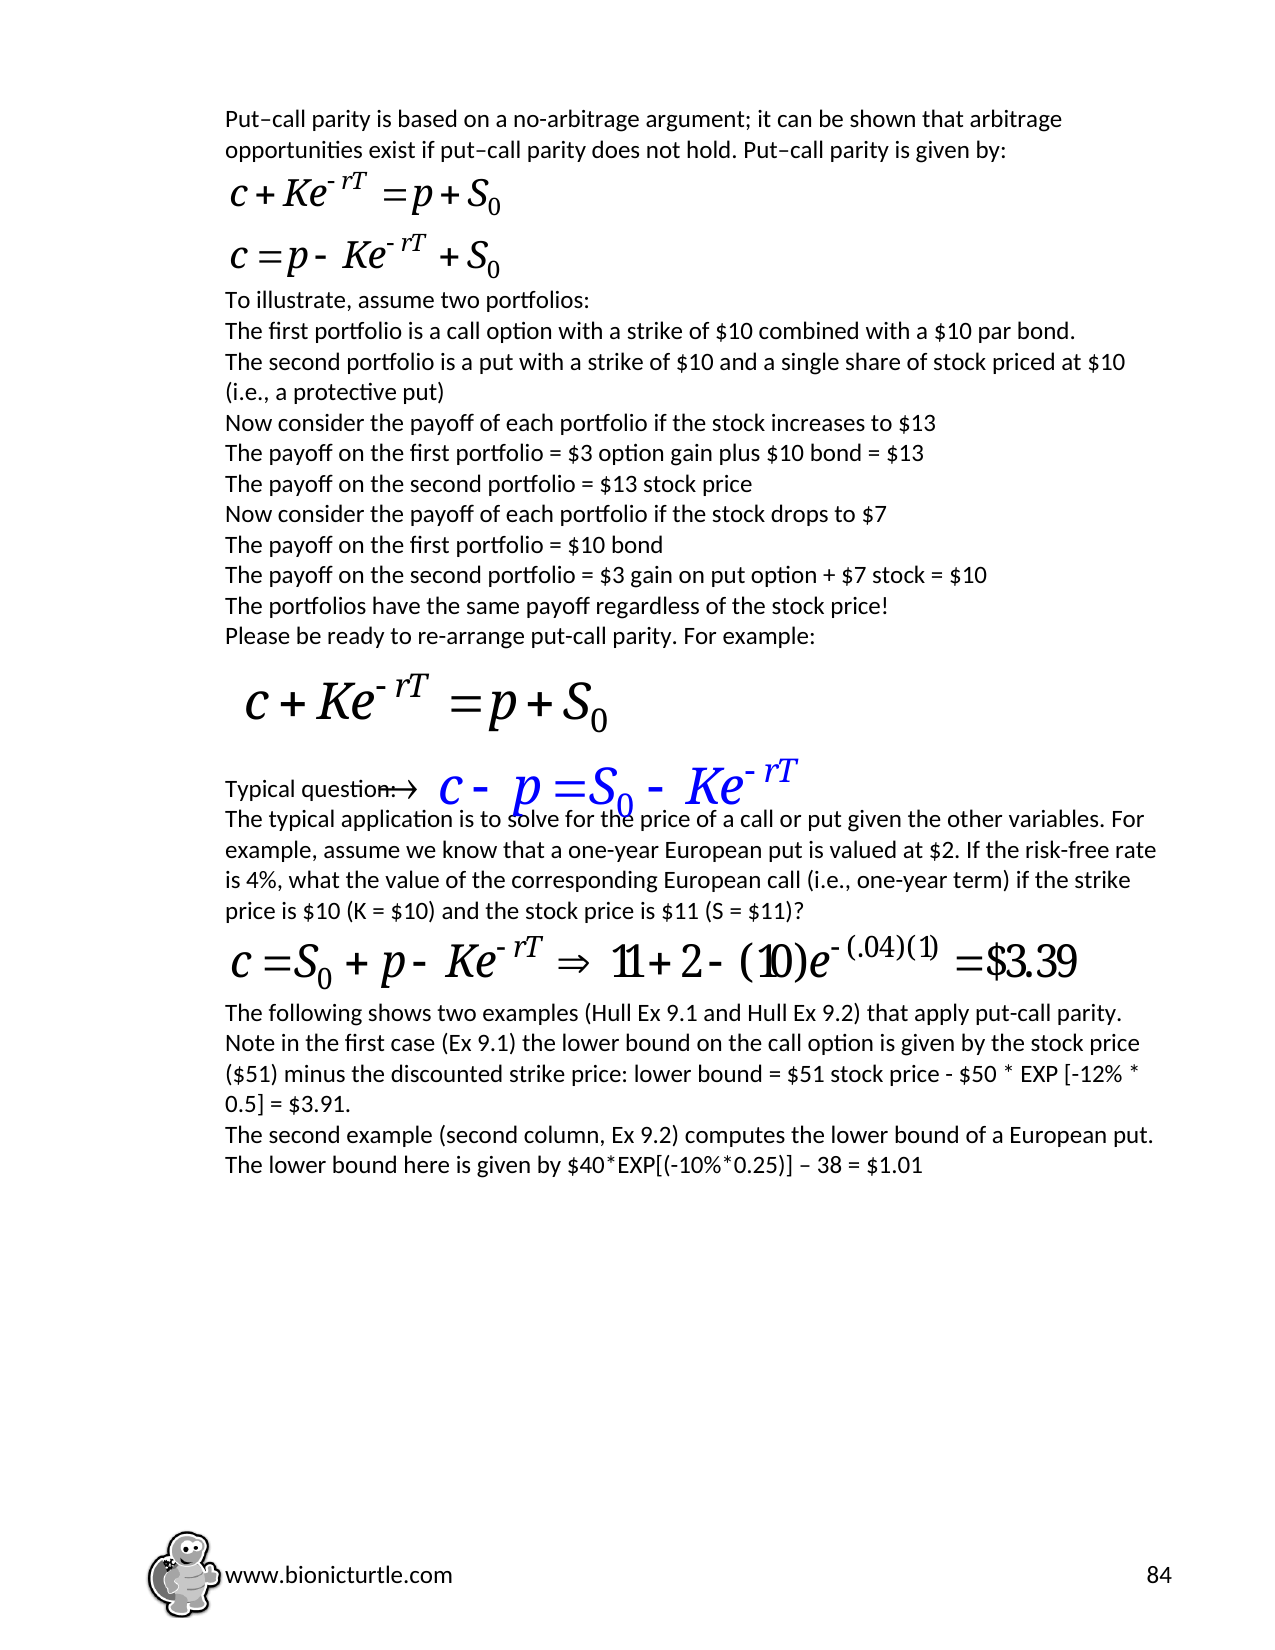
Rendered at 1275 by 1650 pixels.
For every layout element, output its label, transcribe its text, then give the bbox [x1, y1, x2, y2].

text The payoff on the second portfolio = $3 gain on put option + $7 stock = $10 [225, 559, 1172, 590]
text Typical question: [707, 773, 1172, 803]
text The first portfolio is a call option with a strike of $10 combined with a $10 par bond. [225, 315, 1172, 346]
text The second portfolio is a put with a strike of $10 and a single share of stock priced at $10 (i.e., a protective put) [225, 346, 1172, 407]
text The following shows two examples (Hull Ex 9.1 and Hull Ex 9.2) that apply put-call parity. Note in the first case (Ex 9.1) the lower bound on the call option is given by the stock price ($51) minus the discounted strike price: lower bound = $51 stock price - $50 * EXP [-12% * 0.5] = $3.91. [225, 997, 1172, 1119]
text The second example (second column, Ex 9.2) computes the lower bound of a European put. The lower bound here is given by $40*EXP[(-10%*0.25)] – 38 = $1.01 [225, 1119, 1172, 1180]
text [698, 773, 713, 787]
text Now consider the payoff of each portfolio if the stock drops to $7 [225, 498, 1172, 529]
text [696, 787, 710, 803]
text The payoff on the first portfolio = $10 bond [225, 529, 1172, 559]
text To illustrate, assume two portfolios: [225, 284, 1172, 315]
text The typical application is to solve for the price of a call or put given the other variables. For example, assume we know that a one-year European put is valued at $2. If the risk-free rate is 4%, what the value of the corresponding European call (i.e., one-year term) if the strike price is $10 (K = $10) and the stock price is $11 (S = $11)? [225, 803, 1172, 926]
text The payoff on the first portfolio = $3 option gain plus $10 bond = $13 [225, 437, 1172, 468]
text Please be ready to re-arrange put-call parity. For example: [225, 620, 1172, 651]
text The payoff on the second portfolio = $13 stock price [225, 468, 1172, 498]
text Now consider the payoff of each portfolio if the stock increases to $13 [225, 407, 1172, 437]
text Typical question: [600, 773, 696, 803]
text Typical question: [225, 773, 609, 803]
text The portfolios have the same payoff regardless of the stock price! [225, 590, 1172, 620]
text Put–call parity is based on a no-arbitrage argument; it can be shown that arbitrage opportunities exist if put–call parity does not hold. Put–call parity is given by: [225, 103, 1172, 164]
